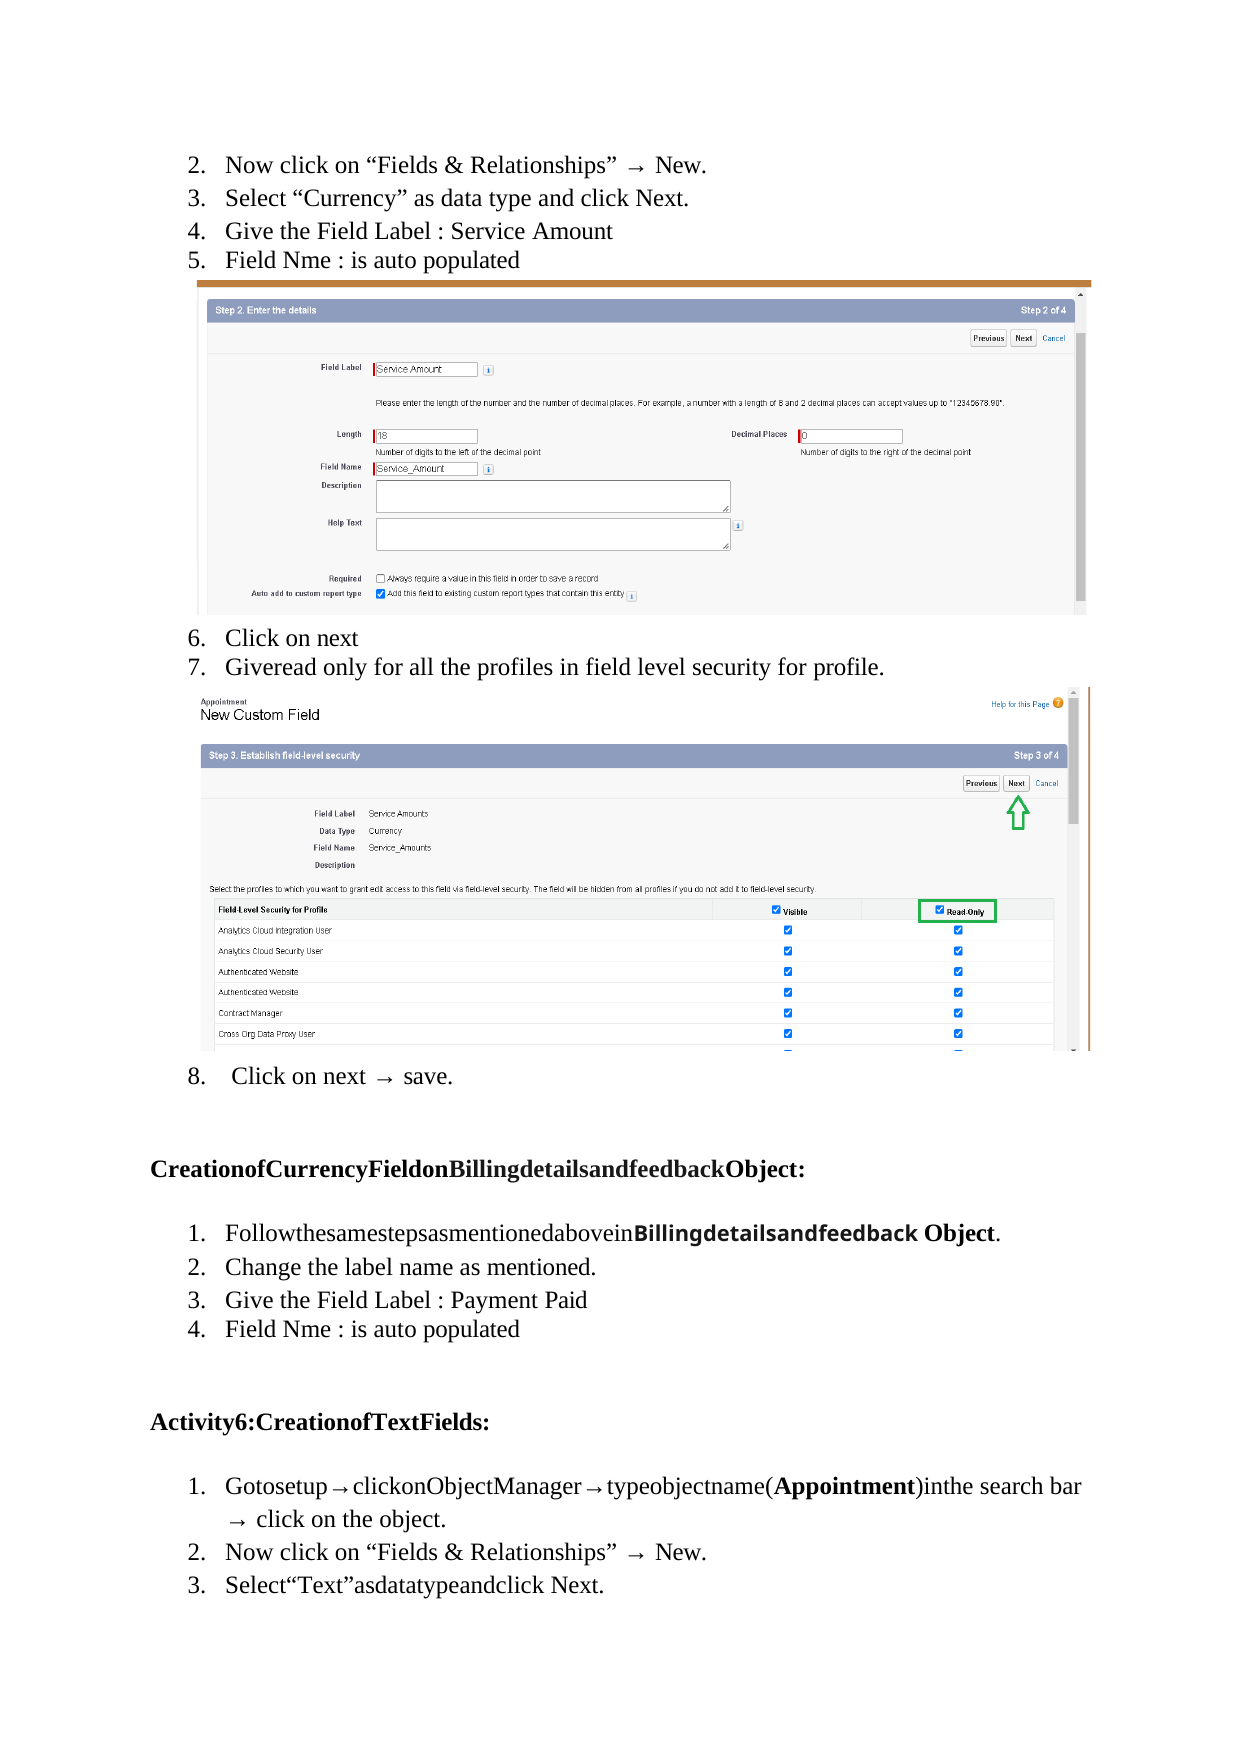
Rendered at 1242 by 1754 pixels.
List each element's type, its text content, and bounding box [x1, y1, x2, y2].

list Field Nme : is auto populated [187, 1314, 1179, 1343]
subtitle CreationofCurrencyFieldonBillingdetailsandfeedbackObject: [150, 1154, 1179, 1183]
list Giveread only for all the profiles in field level security for profile. [187, 652, 1179, 680]
list Give the Field Label : Service Amount [187, 216, 1179, 245]
list Click on next → save. [187, 696, 1179, 1090]
list Gotosetup→clickonObjectManager→typeobjectname(Appointment)inthe search bar → click on the object. [187, 1471, 1085, 1533]
list Give the Field Label : Payment Paid [187, 1286, 1179, 1314]
list Now click on “Fields & Relationships” → New. [187, 150, 1179, 179]
subtitle Activity6:CreationofTextFields: [150, 1407, 1179, 1436]
list Select“Text”asdatatypeandclick Next. [187, 1571, 1179, 1599]
picture [196, 280, 1092, 286]
list Select “Currency” as data type and click Next. [187, 183, 1179, 212]
picture [200, 687, 1091, 696]
list Click on next [187, 286, 1179, 652]
list Field Nme : is auto populated [187, 245, 1179, 273]
list Now click on “Fields & Relationships” → New. [187, 1537, 1179, 1566]
list Change the label name as mentioned. [187, 1252, 1179, 1281]
list FollowthesamestepsasmentionedaboveinBillingdetailsandfeedback Object. [187, 1218, 1179, 1248]
